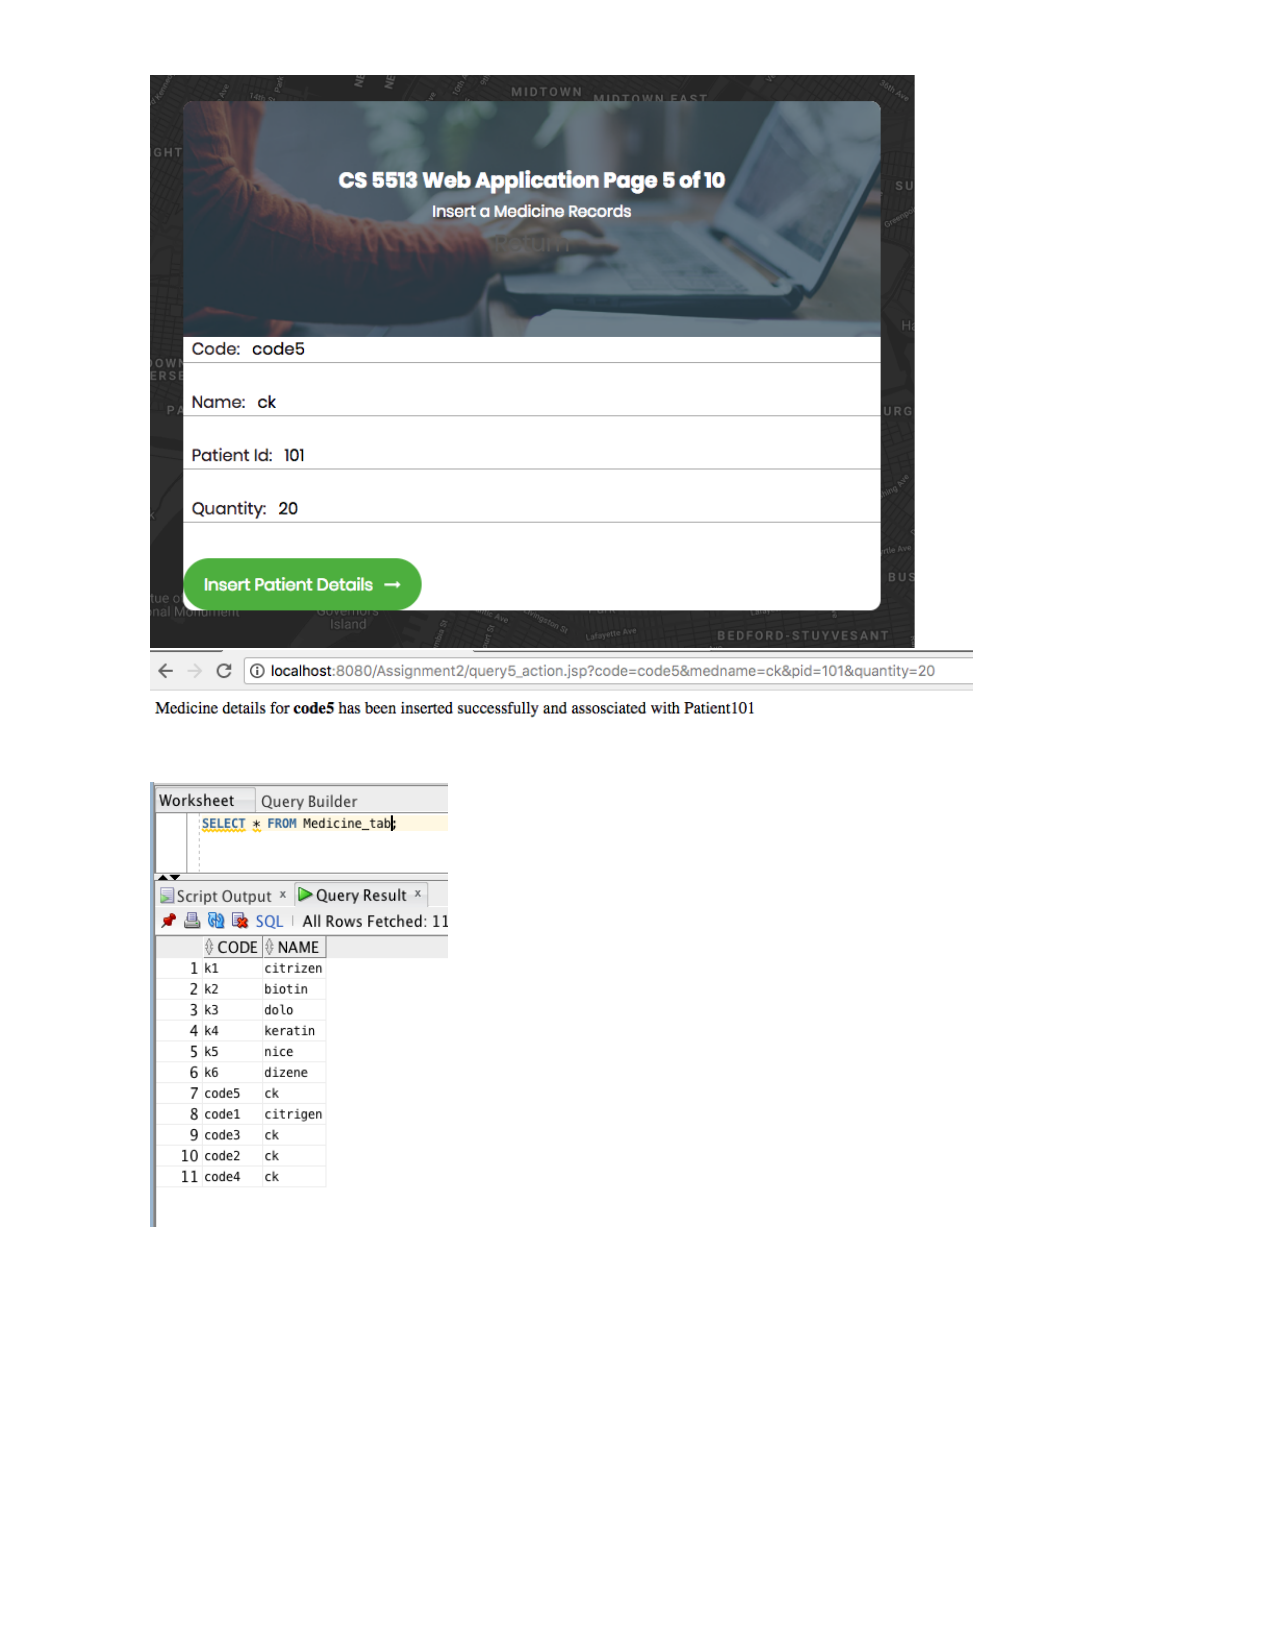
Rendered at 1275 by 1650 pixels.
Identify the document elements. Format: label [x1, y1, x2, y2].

picture [150, 75, 915, 648]
picture [150, 782, 448, 1227]
picture [150, 650, 973, 751]
